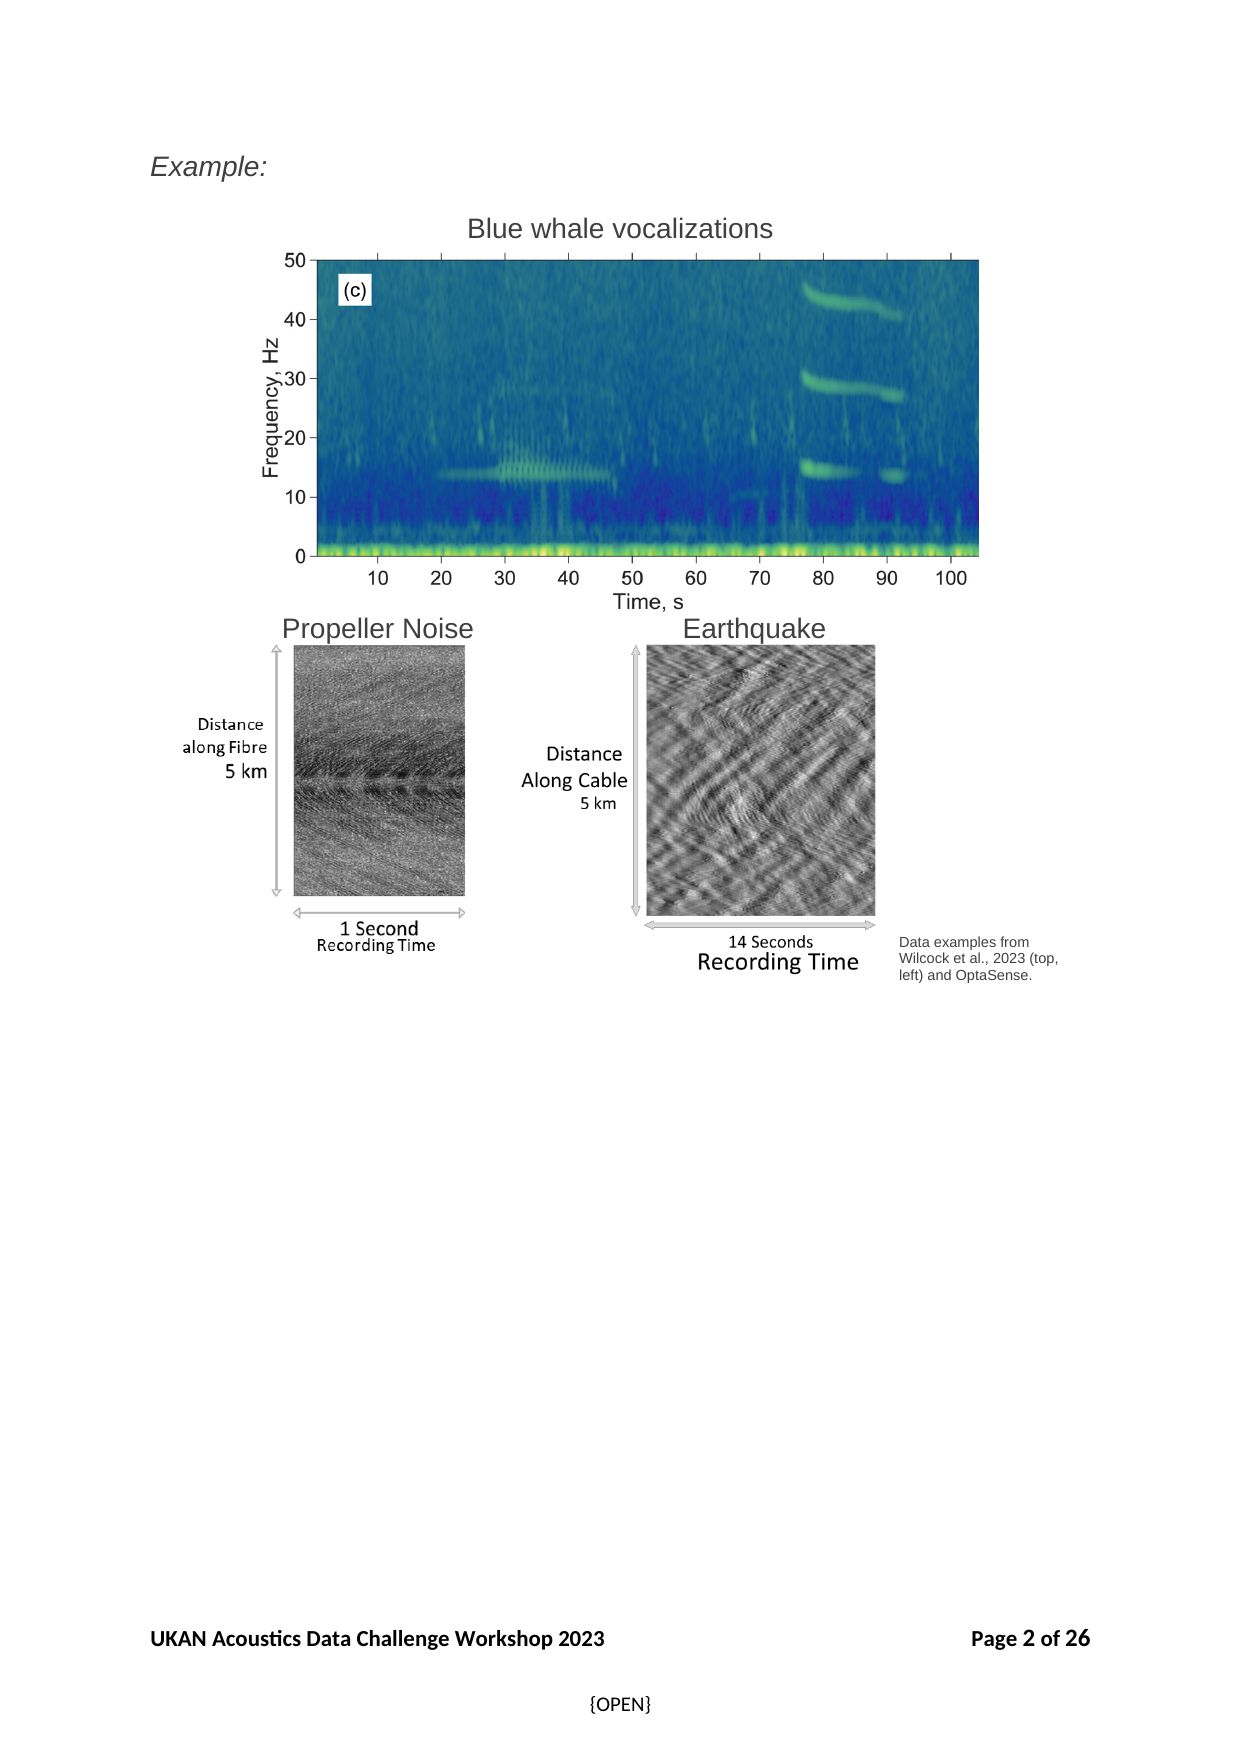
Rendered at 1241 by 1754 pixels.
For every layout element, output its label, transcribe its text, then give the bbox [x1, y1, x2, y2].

table_cell Earthquake [496, 612, 888, 991]
table_header Blue whale vocalizations [150, 212, 1090, 612]
picture [181, 644, 466, 958]
picture [507, 644, 877, 992]
table_cell Propeller Noise [150, 612, 496, 991]
table_cell Data examples from Wilcock et al., 2023 (top, left) and OptaSense. [888, 612, 1090, 991]
text Example: [150, 150, 1090, 182]
